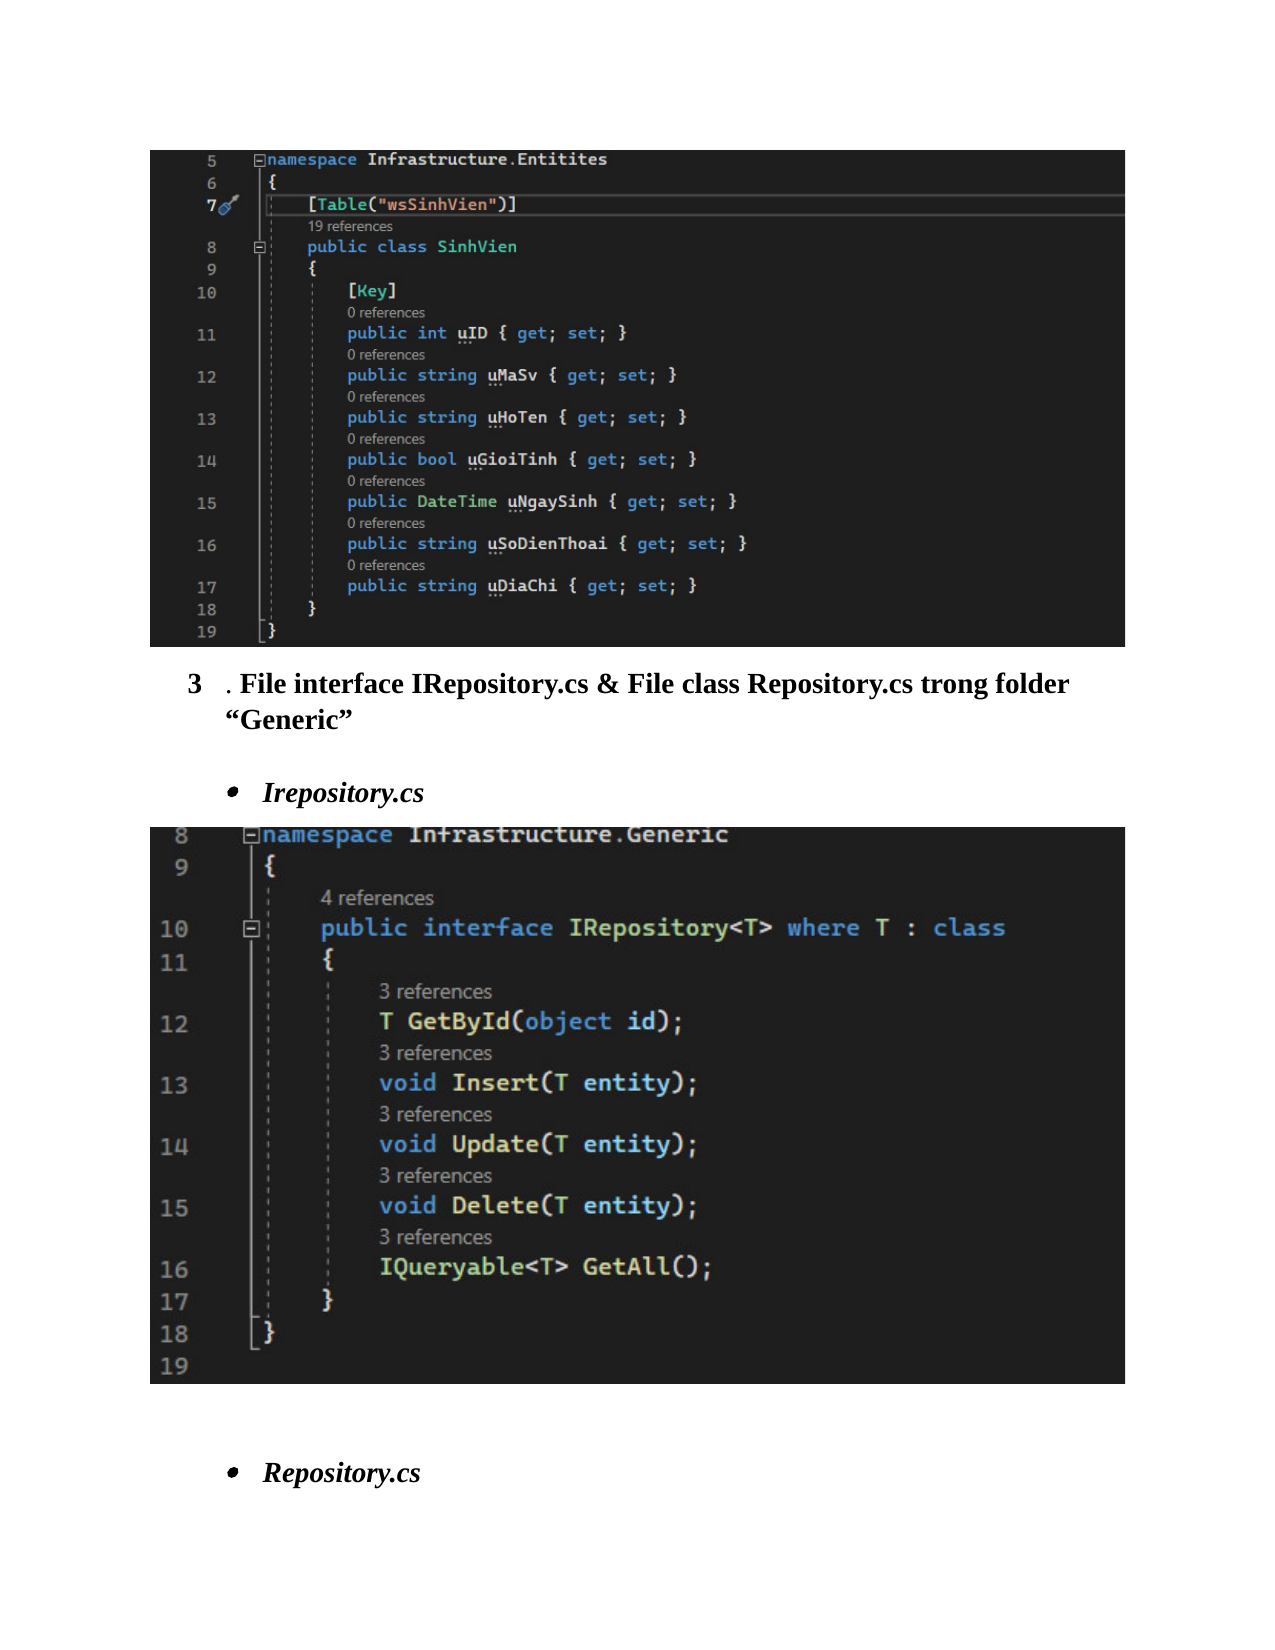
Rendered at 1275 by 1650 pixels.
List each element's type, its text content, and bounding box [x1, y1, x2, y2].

list Irepository.cs [225, 775, 1125, 808]
list Repository.cs [225, 1455, 1125, 1489]
picture [150, 827, 1125, 1384]
picture [150, 150, 1125, 647]
list . File interface IRepository.cs & File class Repository.cs trong folder “Generic” [187, 666, 1154, 736]
